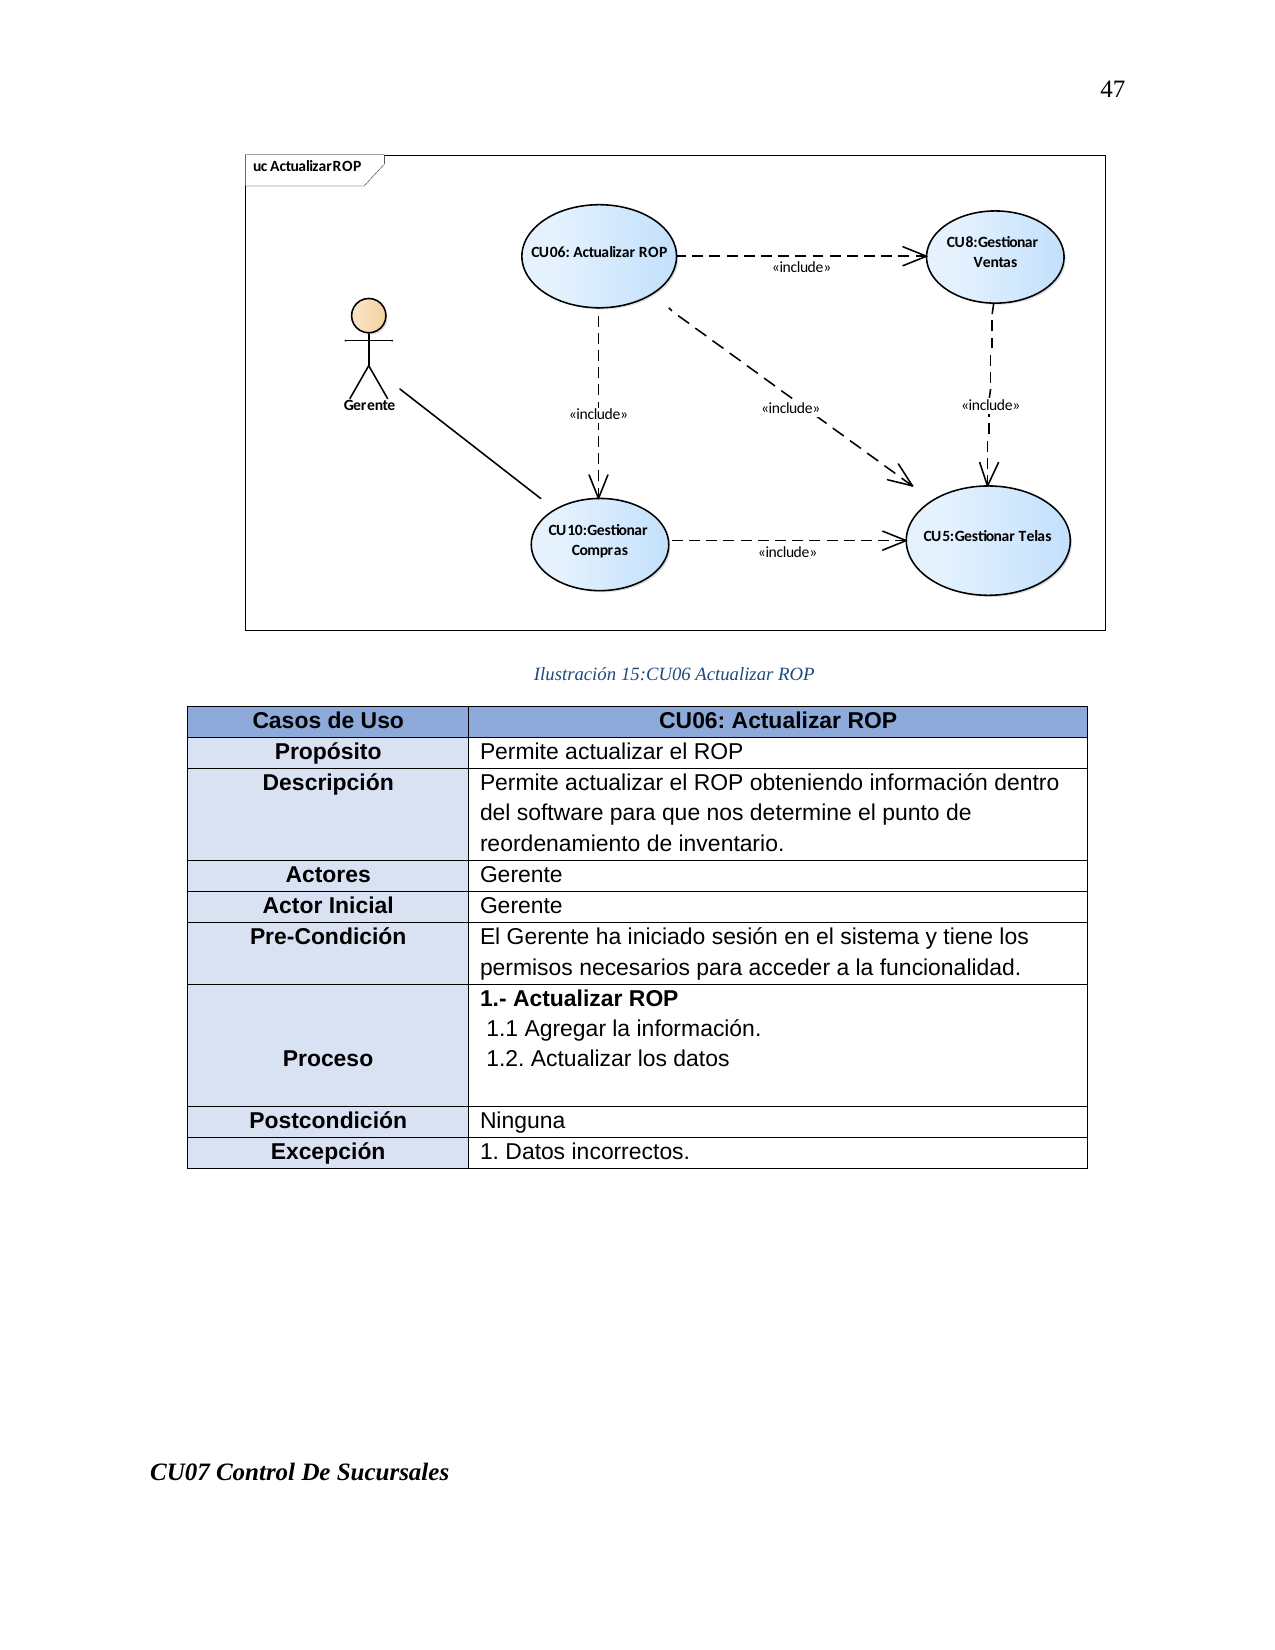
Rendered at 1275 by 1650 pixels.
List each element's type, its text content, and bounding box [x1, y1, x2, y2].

table_cell Proceso [188, 985, 468, 1106]
table_cell Propósito [188, 738, 468, 768]
text Ilustración 15:CU06 Actualizar ROP [150, 663, 1125, 685]
table_header Casos de Uso [188, 707, 468, 737]
table_cell Gerente [469, 861, 1087, 891]
table_cell 1. Datos incorrectos. [469, 1138, 1087, 1168]
table_cell 1.- Actualizar ROP 1.1 Agregar la información. 1.2. Actualizar los datos [469, 985, 1087, 1106]
table_cell Postcondición [188, 1107, 468, 1137]
table_cell Permite actualizar el ROP [469, 738, 1087, 768]
table_cell Excepción [188, 1138, 468, 1168]
table_cell Descripción [188, 769, 468, 860]
table_cell Ninguna [469, 1107, 1087, 1137]
table_cell Actor Inicial [188, 892, 468, 922]
table_cell Actores [188, 861, 468, 891]
table_cell Gerente [469, 892, 1087, 922]
table_cell El Gerente ha iniciado sesión en el sistema y tiene los permisos necesarios para acceder a la funcionalidad. [469, 923, 1087, 984]
table_header CU06: Actualizar ROP [469, 707, 1087, 737]
subtitle CU07 Control De Sucursales [150, 1457, 1125, 1485]
table_cell Permite actualizar el ROP obteniendo información dentro del software para que nos determine el punto de reordenamiento de inventario. [469, 769, 1087, 860]
table_cell Pre-Condición [188, 923, 468, 984]
